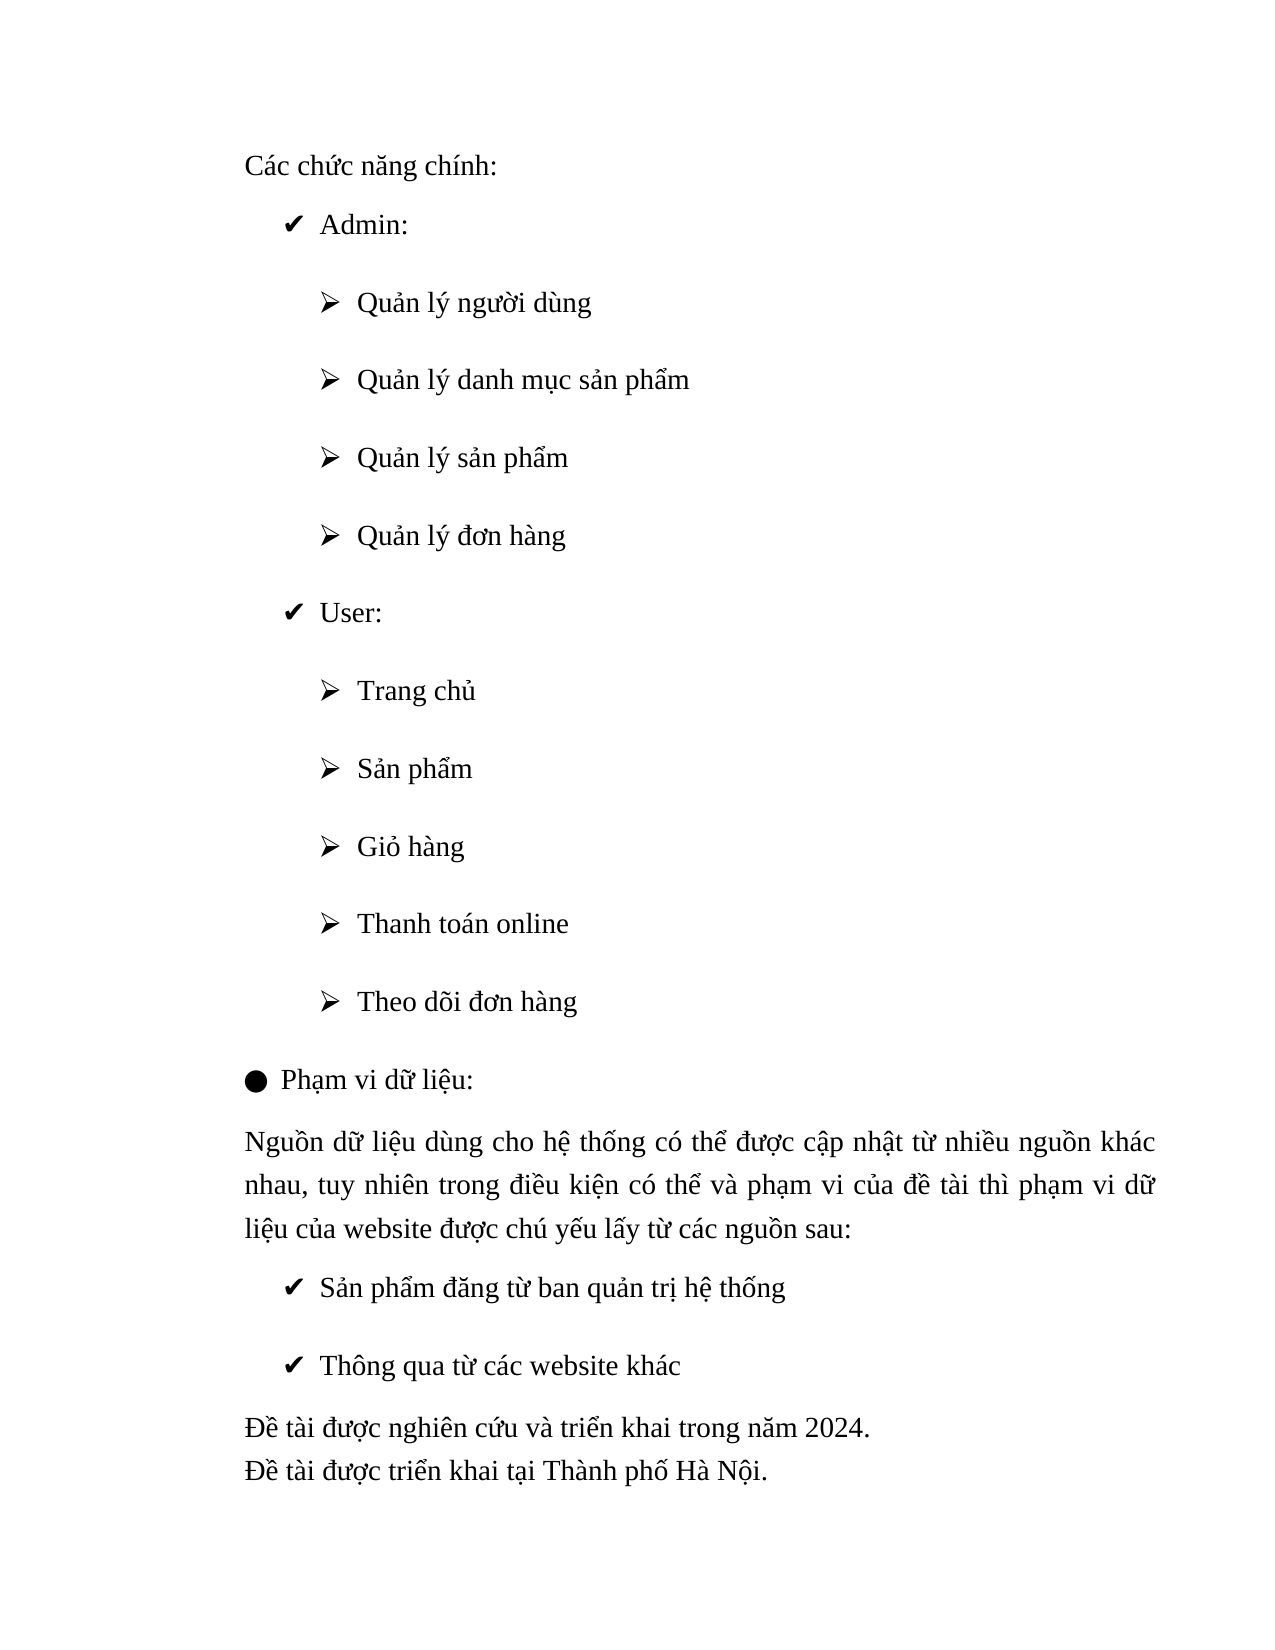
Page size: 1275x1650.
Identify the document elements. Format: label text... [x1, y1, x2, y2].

text Đề tài được nghiên cứu và triển khai trong năm 2024. [244, 1410, 1157, 1443]
text Đề tài được triển khai tại Thành phố Hà Nội. [244, 1453, 1157, 1487]
list Sản phẩm [319, 735, 1157, 795]
list Trang chủ [319, 657, 1157, 717]
text Các chức năng chính: [244, 148, 1157, 181]
text Nguồn dữ liệu dùng cho hệ thống có thể được cập nhật từ nhiều nguồn khác nhau, tuy nhiên trong điều kiện có thể và phạm vi của đề tài thì phạm vi dữ liệu của website được chú yếu lấy từ các nguồn sau: [244, 1124, 1157, 1244]
list Giỏ hàng [319, 813, 1157, 873]
list Phạm vi dữ liệu: [243, 1046, 1157, 1106]
list Admin: [282, 191, 1157, 251]
list Sản phẩm đăng từ ban quản trị hệ thống [282, 1254, 1157, 1314]
list Quản lý đơn hàng [319, 502, 1157, 562]
list User: [282, 580, 1157, 639]
list Quản lý danh mục sản phẩm [319, 347, 1157, 406]
list Theo dõi đơn hàng [319, 968, 1157, 1028]
list Quản lý sản phẩm [319, 424, 1157, 484]
list Quản lý người dùng [319, 269, 1157, 329]
list Thông qua từ các website khác [282, 1332, 1157, 1392]
list Thanh toán online [319, 891, 1157, 950]
